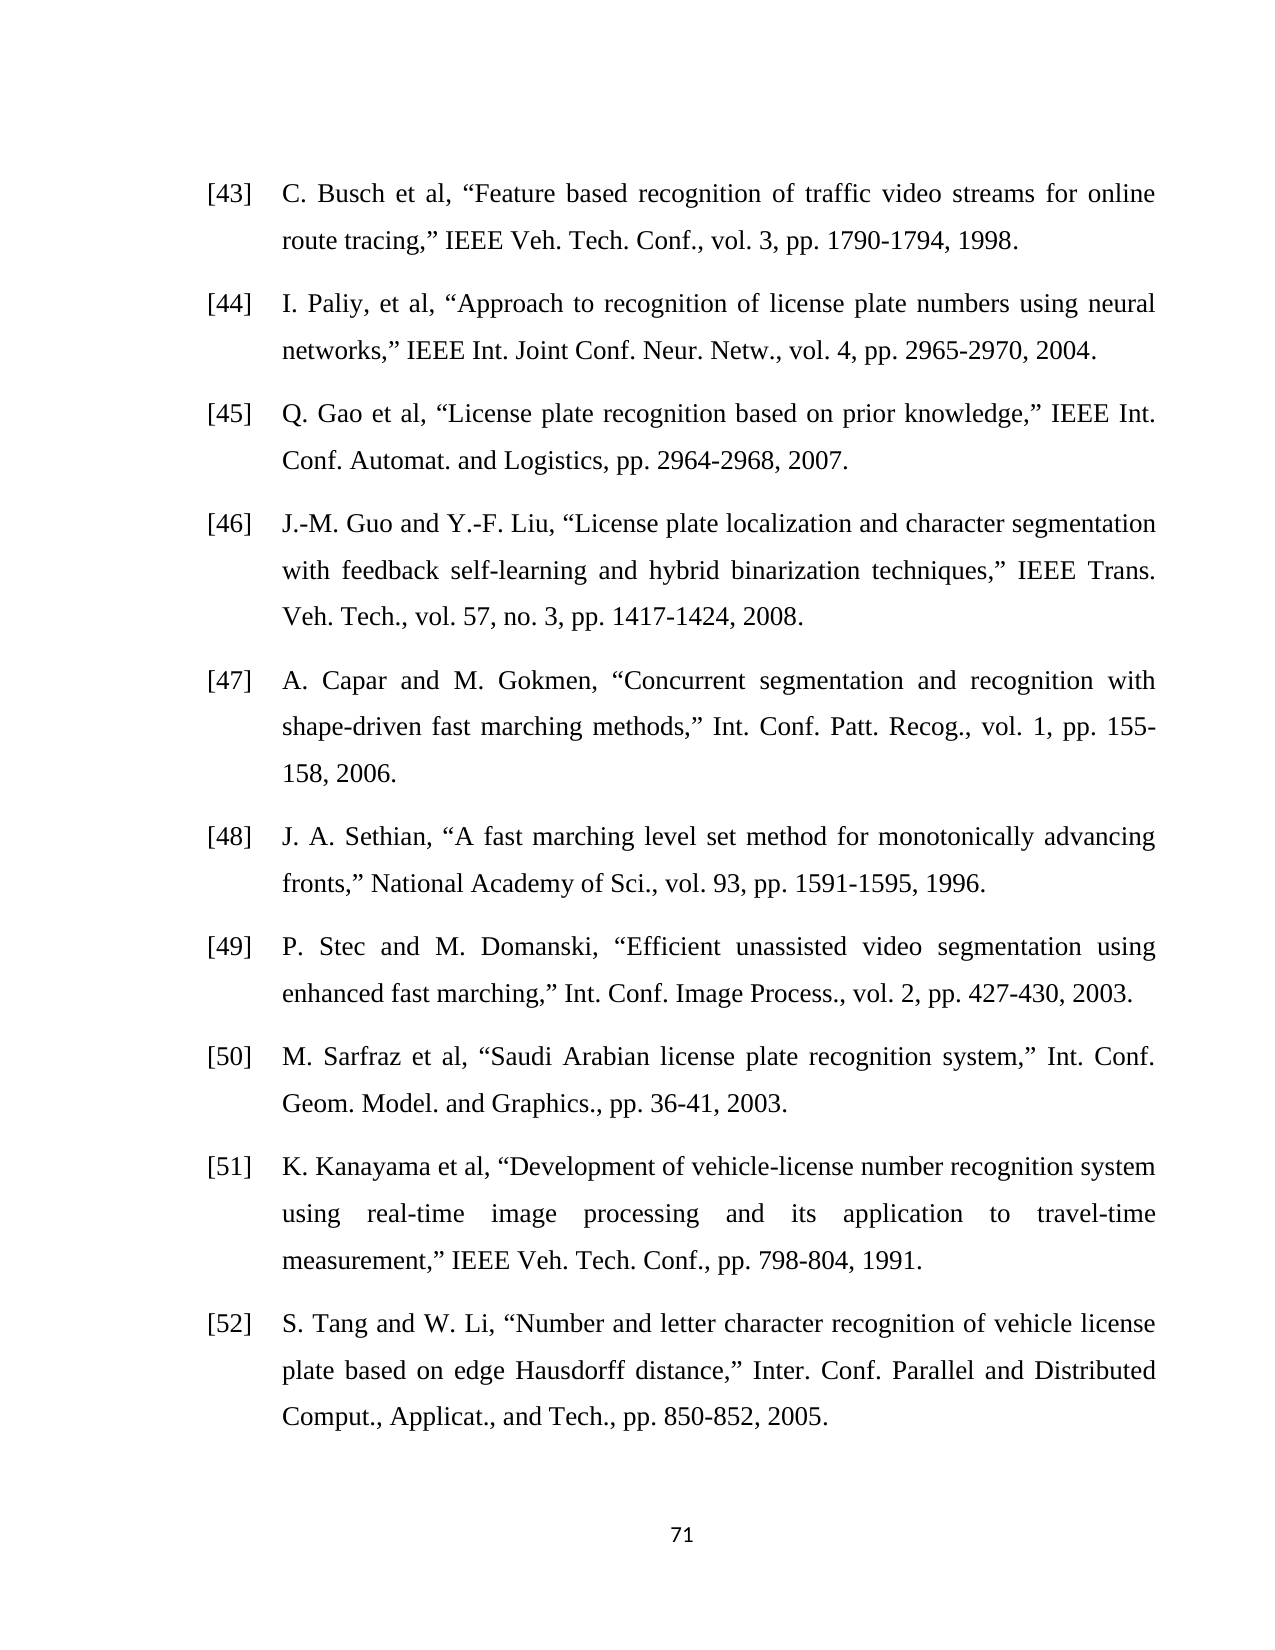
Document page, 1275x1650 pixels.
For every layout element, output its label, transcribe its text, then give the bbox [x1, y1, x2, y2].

text [46] J.-M. Guo and Y.-F. Liu, “License plate localization and character segmentation with feedback self-learning and hybrid binarization techniques,” IEEE Trans. Veh. Tech., vol. 57, no. 3, pp. 1417-1424, 2008. [207, 507, 1157, 632]
text [48] J. A. Sethian, “A fast marching level set method for monotonically advancing fronts,” National Academy of Sci., vol. 93, pp. 1591-1595, 1996. [207, 821, 1157, 898]
text [44] I. Paliy, et al, “Approach to recognition of license plate numbers using neural networks,” IEEE Int. Joint Conf. Neur. Netw., vol. 4, pp. 2965-2970, 2004. [207, 287, 1157, 365]
text [47] A. Capar and M. Gokmen, “Concurrent segmentation and recognition with shape-driven fast marching methods,” Int. Conf. Patt. Recog., vol. 1, pp. 155- 158, 2006. [207, 664, 1157, 788]
text [43] C. Busch et al, “Feature based recognition of traffic video streams for online route tracing,” IEEE Veh. Tech. Conf., vol. 3, pp. 1790-1794, 1998. [207, 177, 1157, 255]
text [49] P. Stec and M. Domanski, “Efficient unassisted video segmentation using enhanced fast marching,” Int. Conf. Image Process., vol. 2, pp. 427-430, 2003. [207, 931, 1157, 1008]
text [45] Q. Gao et al, “License plate recognition based on prior knowledge,” IEEE Int. Conf. Automat. and Logistics, pp. 2964-2968, 2007. [207, 397, 1157, 475]
text [50] M. Sarfraz et al, “Saudi Arabian license plate recognition system,” Int. Conf. Geom. Model. and Graphics., pp. 36-41, 2003. [207, 1041, 1157, 1118]
text [51] K. Kanayama et al, “Development of vehicle-license number recognition system using real-time image processing and its application to travel-time measurement,” IEEE Veh. Tech. Conf., pp. 798-804, 1991. [207, 1151, 1157, 1275]
text [52] S. Tang and W. Li, “Number and letter character recognition of vehicle license plate based on edge Hausdorff distance,” Inter. Conf. Parallel and Distributed Comput., Applicat., and Tech., pp. 850-852, 2005. [207, 1307, 1157, 1432]
